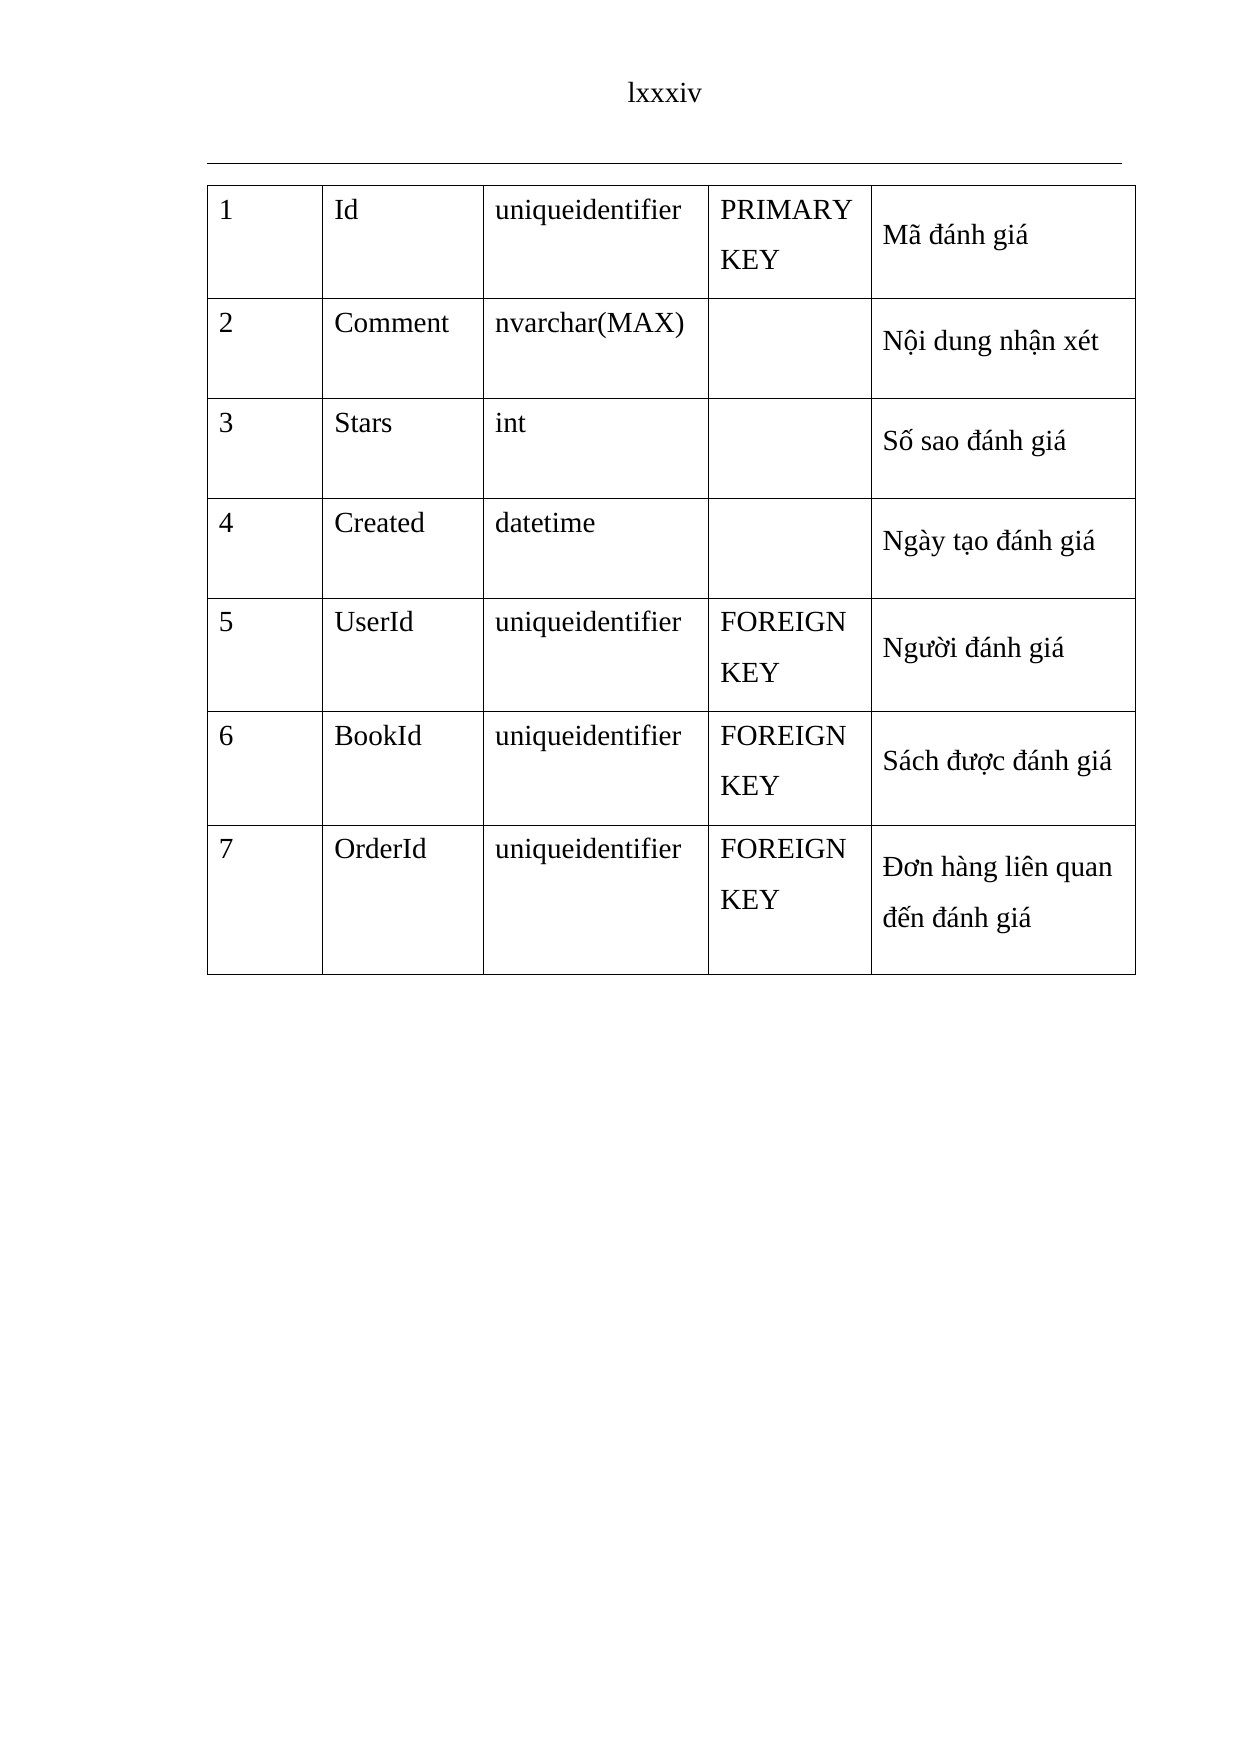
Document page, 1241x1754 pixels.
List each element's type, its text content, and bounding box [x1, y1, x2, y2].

table_cell FOREIGN KEY [709, 712, 871, 824]
table_cell 2 [208, 299, 322, 398]
table_cell int [484, 399, 708, 498]
table_cell uniqueidentifier [484, 186, 708, 298]
table_cell 1 [208, 186, 322, 298]
table_cell uniqueidentifier [484, 712, 708, 824]
table_cell FOREIGN KEY [709, 826, 871, 974]
table_cell Id [323, 186, 483, 298]
table_cell Sách được đánh giá [872, 712, 1135, 824]
table_cell uniqueidentifier [484, 599, 708, 711]
table_cell datetime [484, 499, 708, 598]
table_cell UserId [323, 599, 483, 711]
table_cell nvarchar(MAX) [484, 299, 708, 398]
table_cell Nội dung nhận xét [872, 299, 1135, 398]
table_cell Ngày tạo đánh giá [872, 499, 1135, 598]
table_cell PRIMARY KEY [709, 186, 871, 298]
table_cell Người đánh giá [872, 599, 1135, 711]
table_cell Số sao đánh giá [872, 399, 1135, 498]
table_cell 7 [208, 826, 322, 974]
table_cell [709, 399, 871, 498]
table_cell 4 [208, 499, 322, 598]
table_cell Stars [323, 399, 483, 498]
table_cell 6 [208, 712, 322, 824]
table_cell [709, 299, 871, 398]
table_cell 3 [208, 399, 322, 498]
table_cell uniqueidentifier [484, 826, 708, 974]
table_cell BookId [323, 712, 483, 824]
table_cell Created [323, 499, 483, 598]
table_cell Comment [323, 299, 483, 398]
table_cell Đơn hàng liên quan đến đánh giá [872, 826, 1135, 974]
table_cell OrderId [323, 826, 483, 974]
table_cell [709, 499, 871, 598]
table_cell FOREIGN KEY [709, 599, 871, 711]
table_cell 5 [208, 599, 322, 711]
table_cell Mã đánh giá [872, 186, 1135, 298]
